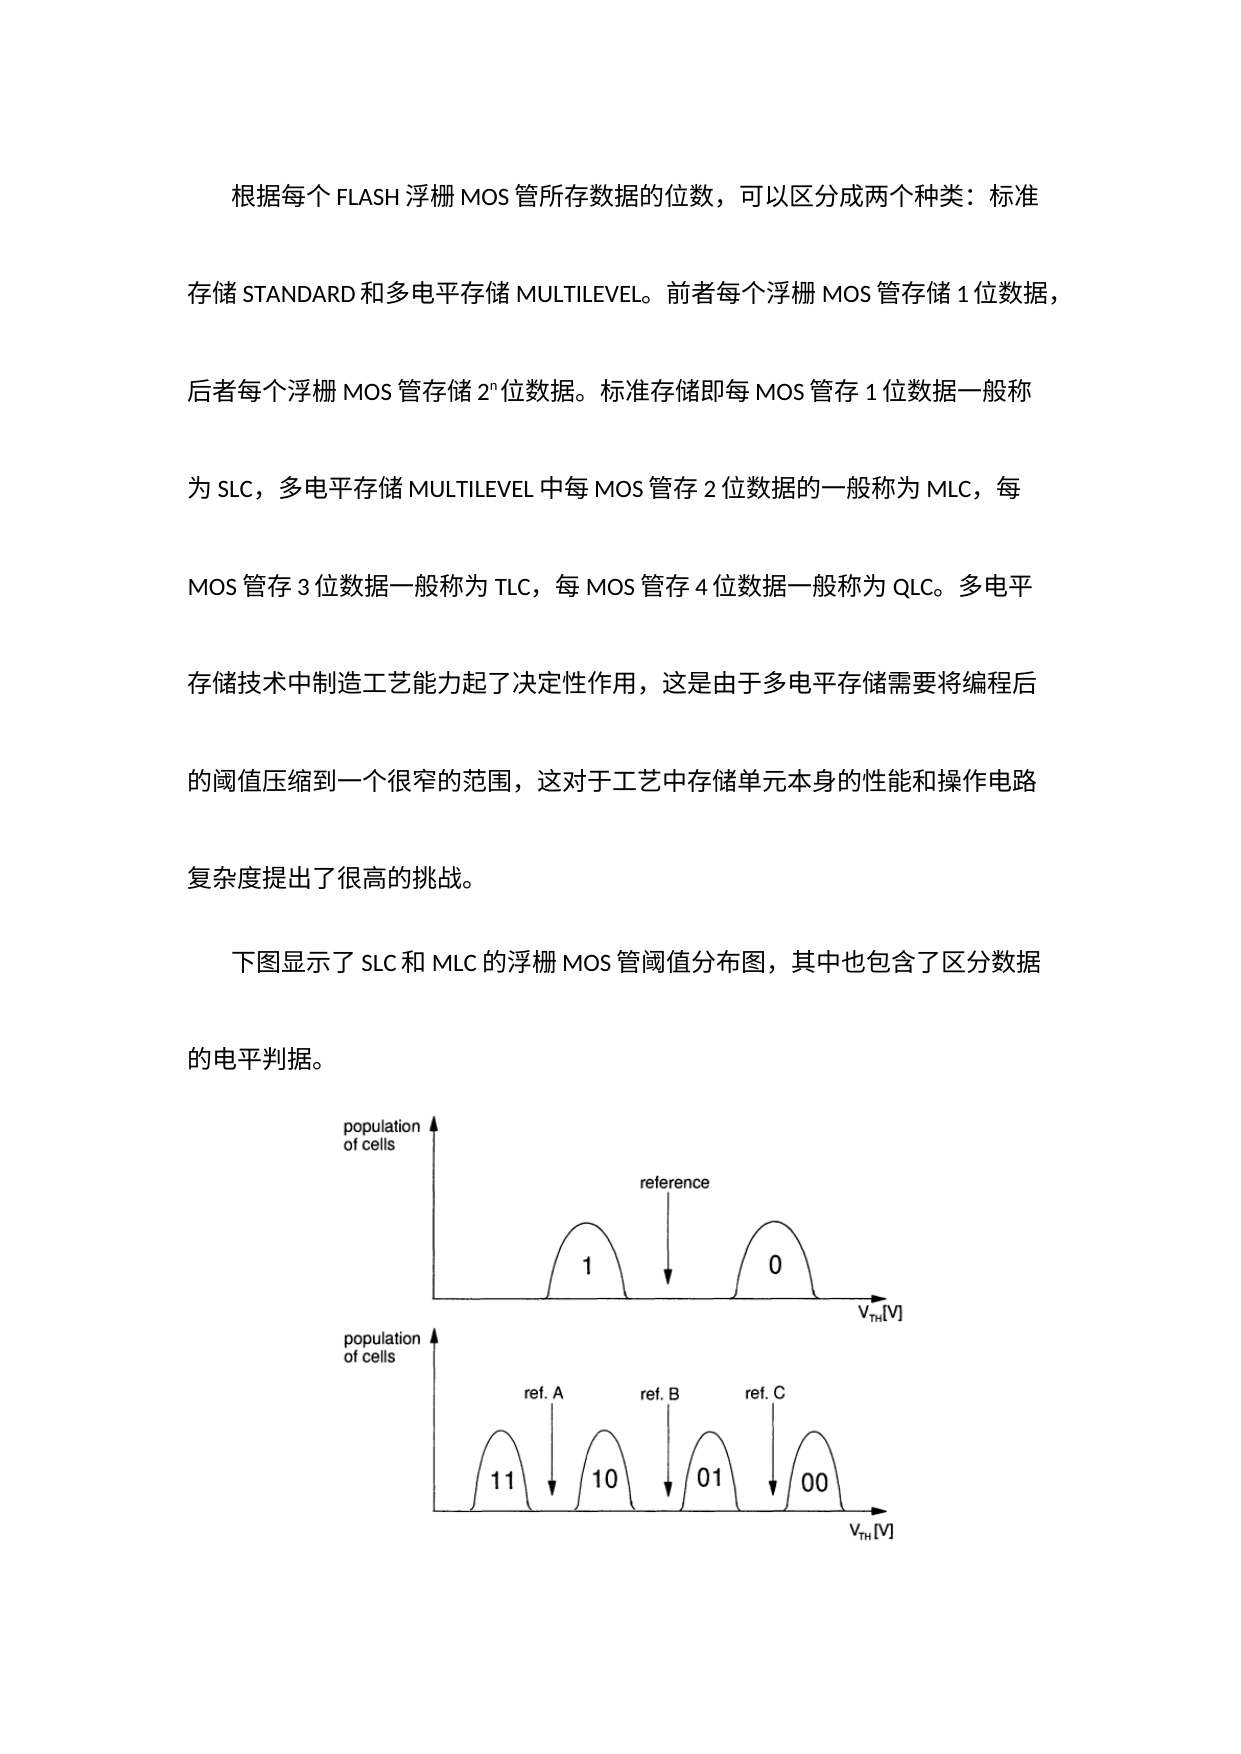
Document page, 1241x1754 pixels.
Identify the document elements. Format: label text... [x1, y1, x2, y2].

text 下图显示了SLC和MLC的浮栅MOS管阈值分布图，其中也包含了区分数据的电平判据。 [187, 928, 1053, 1090]
picture [326, 1108, 914, 1559]
text 根据每个FLASH浮栅MOS管所存数据的位数，可以区分成两个种类：标准存储STANDARD和多电平存储MULTILEVEL。前者每个浮栅MOS管存储1位数据，后者每个浮栅MOS管存储2n位数据。标准存储即每MOS管存1位数据一般称为SLC，多电平存储MULTILEVEL中每MOS管存2位数据的一般称为MLC，每MOS管存3位数据一般称为TLC，每MOS管存4位数据一般称为QLC。多电平存储技术中制造工艺能力起了决定性作用，这是由于多电平存储需要将编程后的阈值压缩到一个很窄的范围，这对于工艺中存储单元本身的性能和操作电路复杂度提出了很高的挑战。 [187, 162, 1053, 909]
